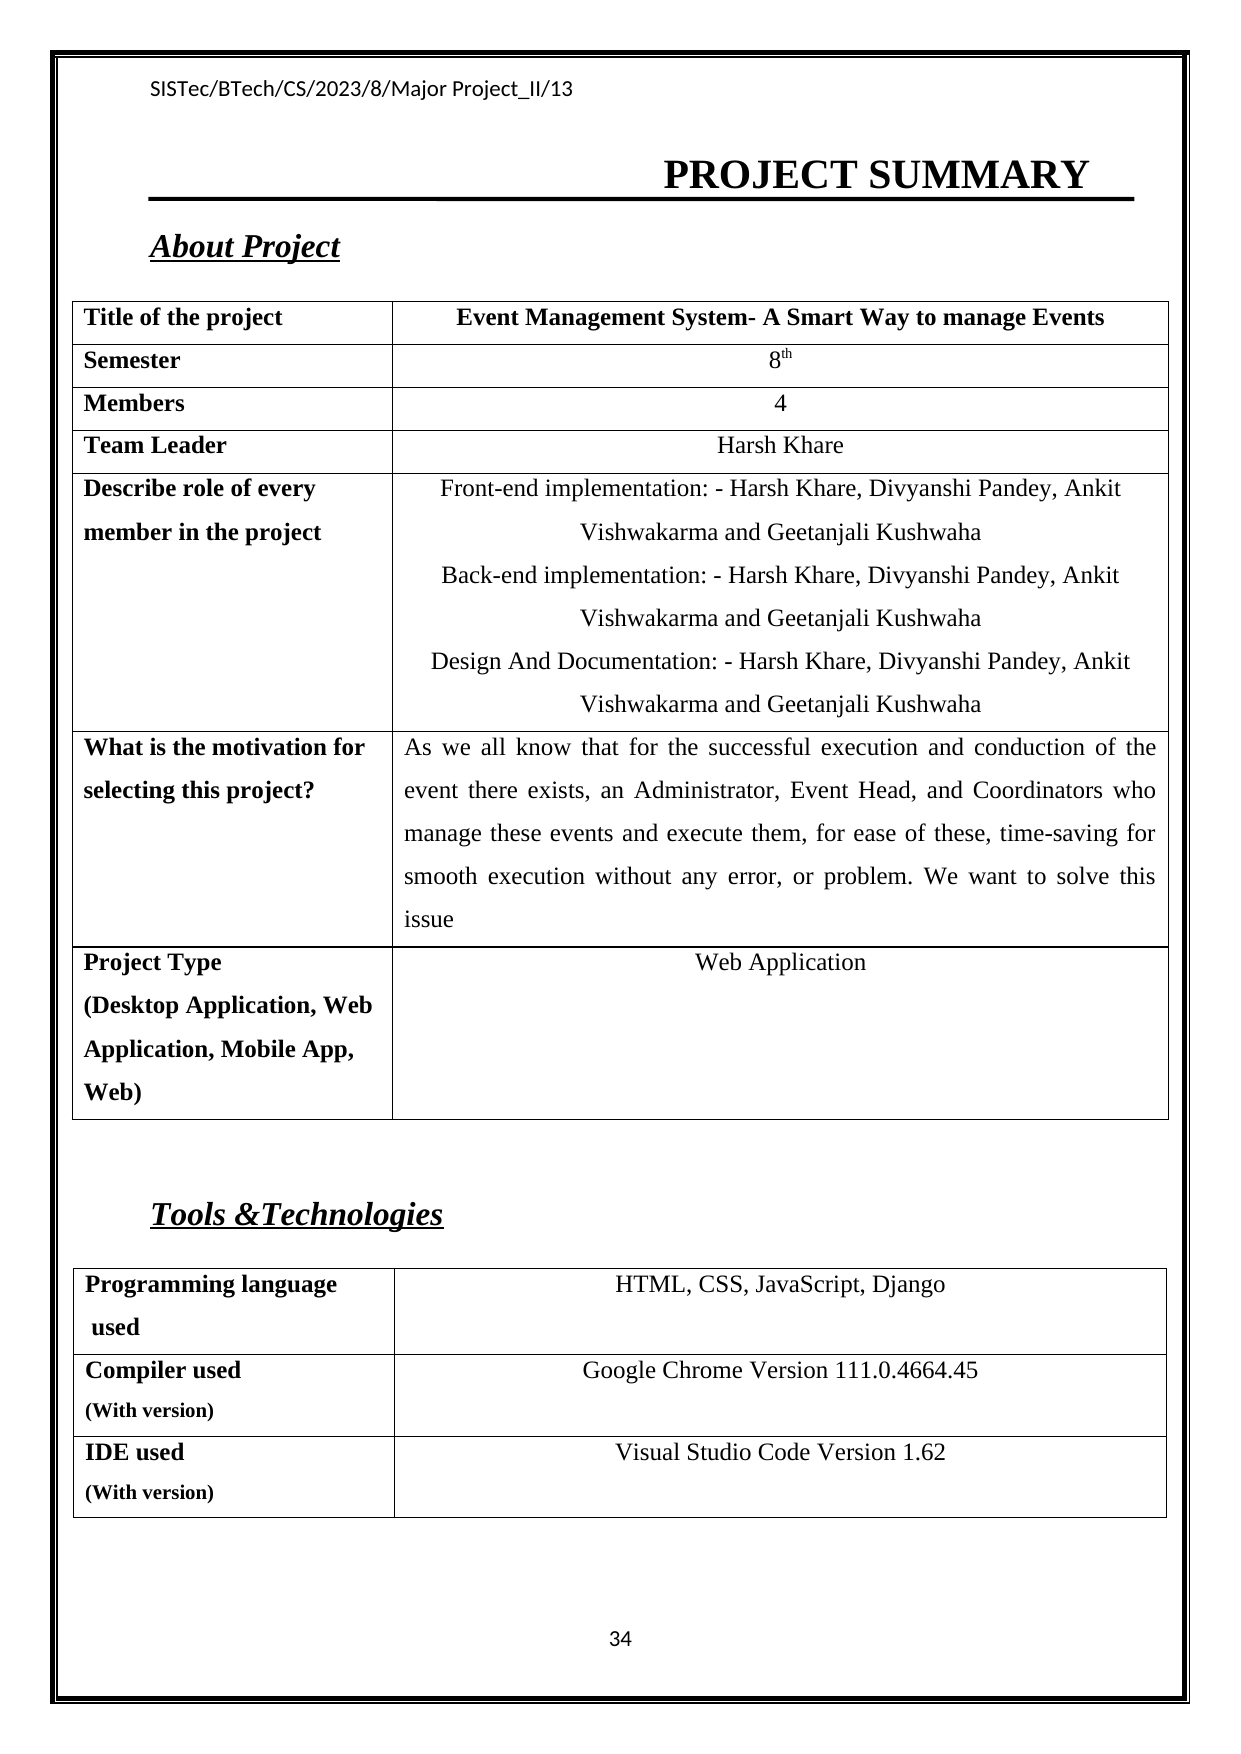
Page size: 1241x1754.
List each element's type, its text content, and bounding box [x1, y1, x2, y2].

table_cell 8th [393, 345, 1168, 387]
text Tools &Technologies [150, 1194, 1090, 1232]
text PROJECT SUMMARY [150, 150, 1090, 196]
table_cell Semester [73, 345, 392, 387]
table_cell Web Application [393, 948, 1168, 1119]
table_header Title of the project [73, 302, 392, 344]
table_cell Project Type (Desktop Application, Web Application, Mobile App, Web) [73, 948, 392, 1119]
table_cell What is the motivation for selecting this project? [73, 732, 392, 946]
table_cell Harsh Khare [393, 431, 1168, 472]
table_cell Team Leader [73, 431, 392, 472]
table_cell Members [73, 388, 392, 429]
table_cell Compiler used (With version) [74, 1355, 394, 1436]
text About Project [150, 227, 1090, 265]
table_cell IDE used (With version) [74, 1437, 394, 1517]
table_cell Front-end implementation: - Harsh Khare, Divyanshi Pandey, Ankit Vishwakarma and Geetanjali Kushwaha Back-end implementation: - Harsh Khare, Divyanshi Pandey, Ankit Vishwakarma and Geetanjali Kushwaha Design And Documentation: - Harsh Khare, Divyanshi Pandey, Ankit Vishwakarma and Geetanjali Kushwaha [393, 474, 1168, 731]
table_cell Describe role of every member in the project [73, 474, 392, 731]
table_cell As we all know that for the successful execution and conduction of the event there exists, an Administrator, Event Head, and Coordinators who manage these events and execute them, for ease of these, time-saving for smooth execution without any error, or problem. We want to solve this issue [393, 732, 1168, 946]
table_cell Visual Studio Code Version 1.62 [395, 1437, 1166, 1517]
table_header Event Management System- A Smart Way to manage Events [393, 302, 1168, 344]
table_cell 4 [393, 388, 1168, 429]
table_header Programming language used [74, 1269, 394, 1354]
table_cell Google Chrome Version 111.0.4664.45 [395, 1355, 1166, 1436]
table_header HTML, CSS, JavaScript, Django [395, 1269, 1166, 1354]
